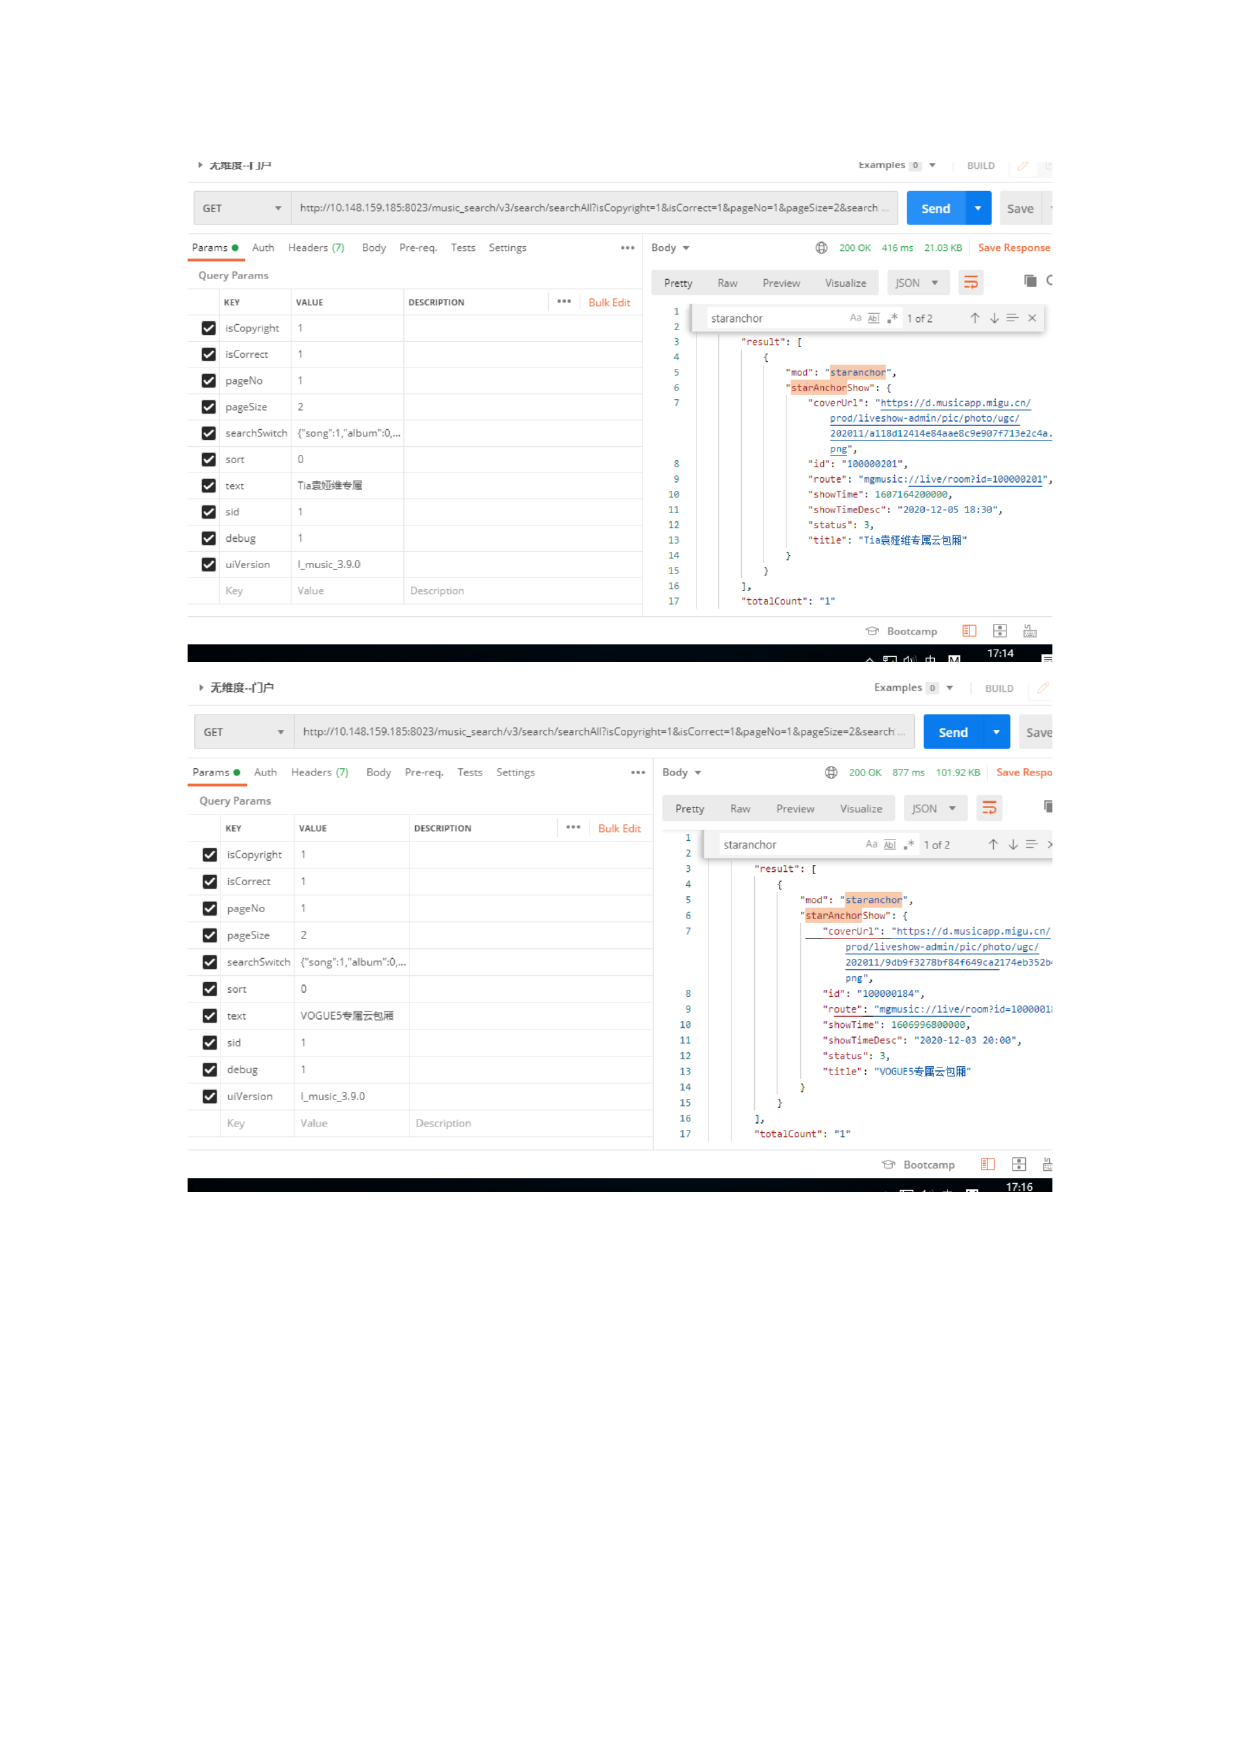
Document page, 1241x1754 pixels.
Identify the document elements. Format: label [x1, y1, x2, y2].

picture [187, 682, 1053, 1192]
picture [187, 162, 1053, 662]
